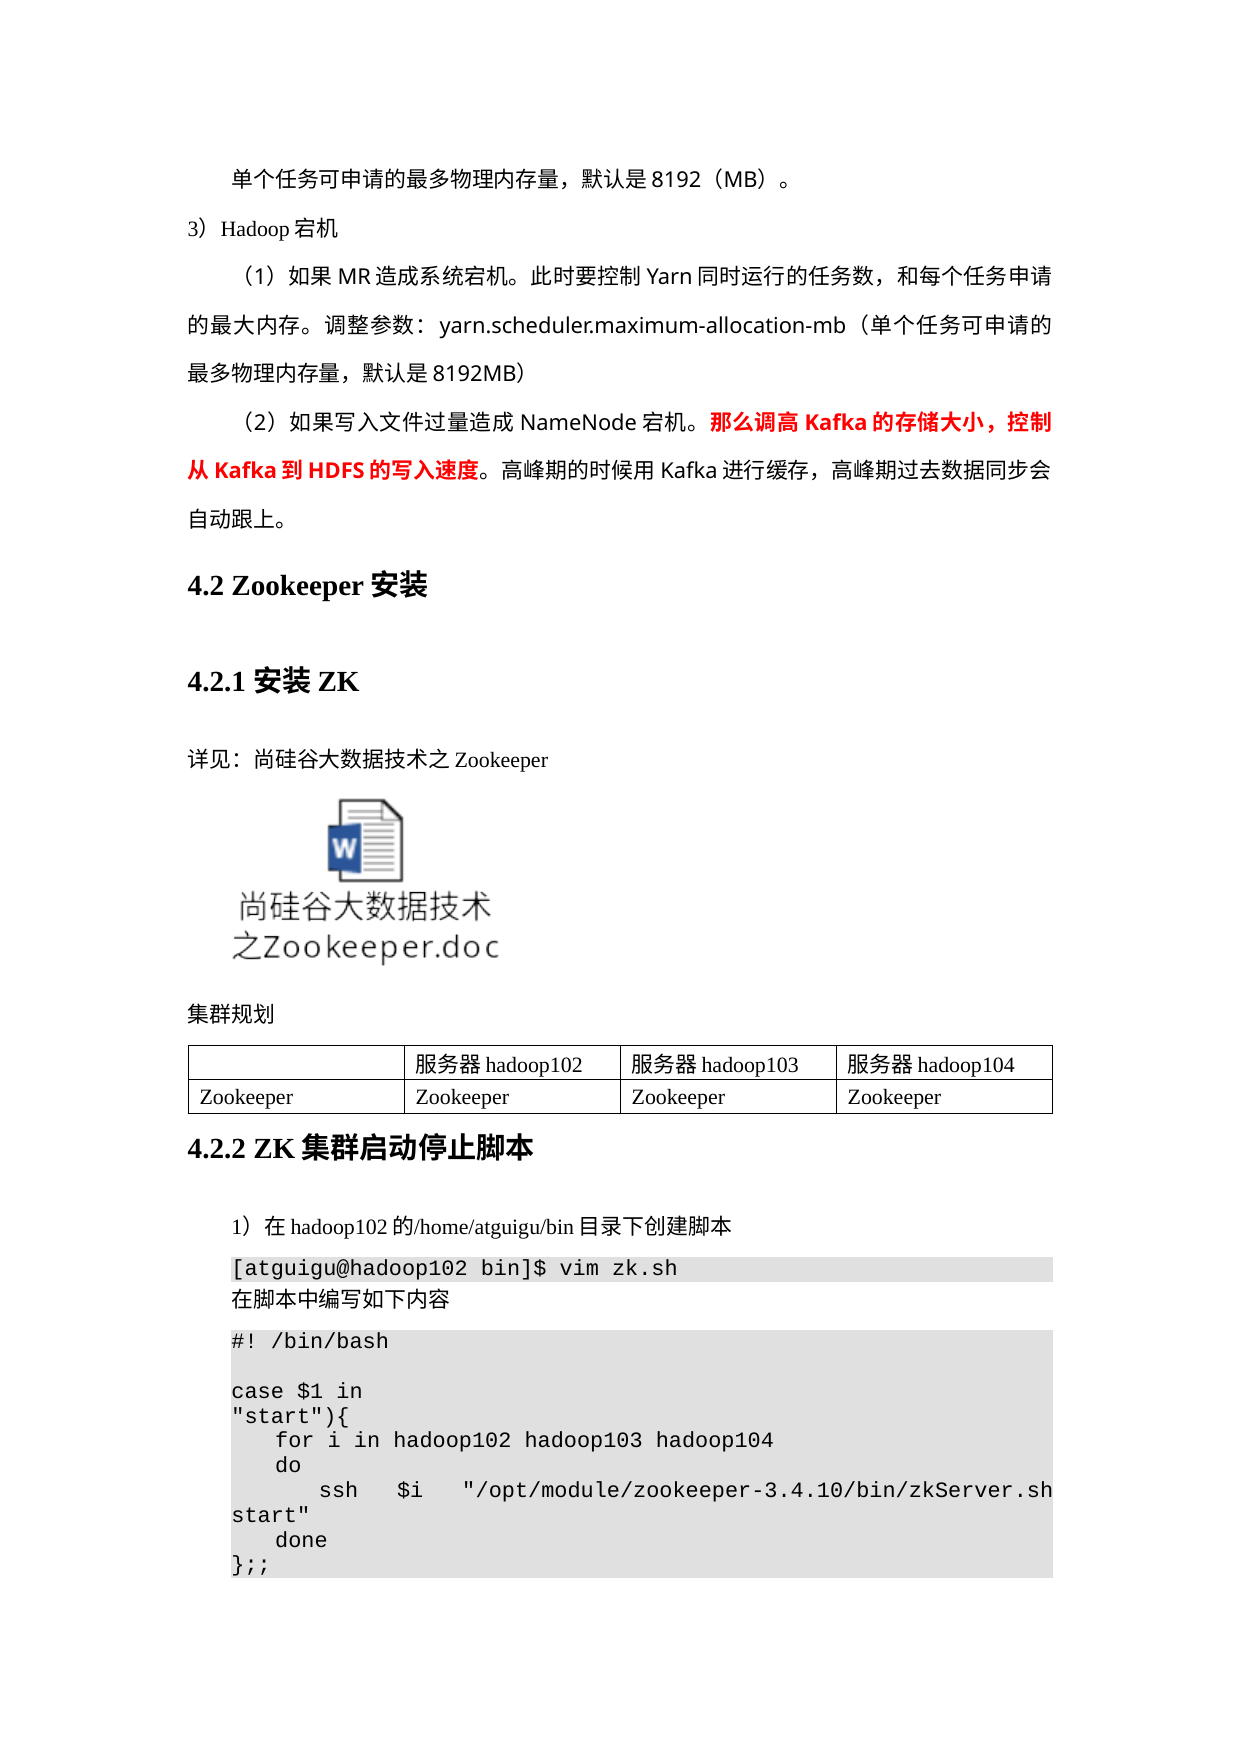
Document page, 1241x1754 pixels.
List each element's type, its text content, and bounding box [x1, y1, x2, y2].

table_cell Zookeeper [189, 1080, 404, 1112]
text case $1 in [231, 1380, 1053, 1405]
text 在脚本中编写如下内容 [187, 1282, 1053, 1314]
table_header 服务器hadoop104 [837, 1046, 1052, 1079]
text ssh $i "/opt/module/zookeeper-3.4.10/bin/zkServer.sh start" [231, 1479, 1053, 1529]
text #! /bin/bash [231, 1330, 1053, 1355]
text 1）在hadoop102的/home/atguigu/bin目录下创建脚本 [187, 1209, 1053, 1241]
subtitle 4.2 Zookeeper安装 [187, 550, 1053, 615]
table_header 服务器hadoop103 [621, 1046, 836, 1079]
subtitle 4.2.1 安装ZK [187, 646, 1053, 711]
text 集群规划 [187, 997, 1053, 1029]
text 详见：尚硅谷大数据技术之Zookeeper [187, 741, 1053, 774]
subtitle 4.2.2 ZK集群启动停止脚本 [187, 1114, 1053, 1178]
table_cell Zookeeper [405, 1080, 620, 1112]
text （2）如果写入文件过量造成NameNode宕机。那么调高Kafka的存储大小，控制从Kafka到HDFS的写入速度。高峰期的时候用Kafka进行缓存，高峰期过去数据同步会自动跟上。 [187, 404, 1053, 534]
text for i in hadoop102 hadoop103 hadoop104 [231, 1429, 1053, 1454]
text 单个任务可申请的最多物理内存量，默认是8192（MB）。 [187, 162, 1053, 194]
text "start"){ [231, 1405, 1053, 1429]
table_header 服务器hadoop102 [405, 1046, 620, 1079]
text done [231, 1529, 1053, 1553]
table_header [189, 1046, 404, 1079]
table_cell Zookeeper [621, 1080, 836, 1112]
text };; [231, 1553, 1053, 1578]
text do [231, 1454, 1053, 1479]
table_cell Zookeeper [837, 1080, 1052, 1112]
text 3）Hadoop宕机 [187, 210, 1053, 243]
text （1）如果MR造成系统宕机。此时要控制Yarn同时运行的任务数，和每个任务申请的最大内存。调整参数：yarn.scheduler.maximum-allocation-mb（单个任务可申请的最多物理内存量，默认是8192MB） [187, 259, 1053, 389]
text [atguigu@hadoop102 bin]$ vim zk.sh [231, 1257, 1053, 1282]
